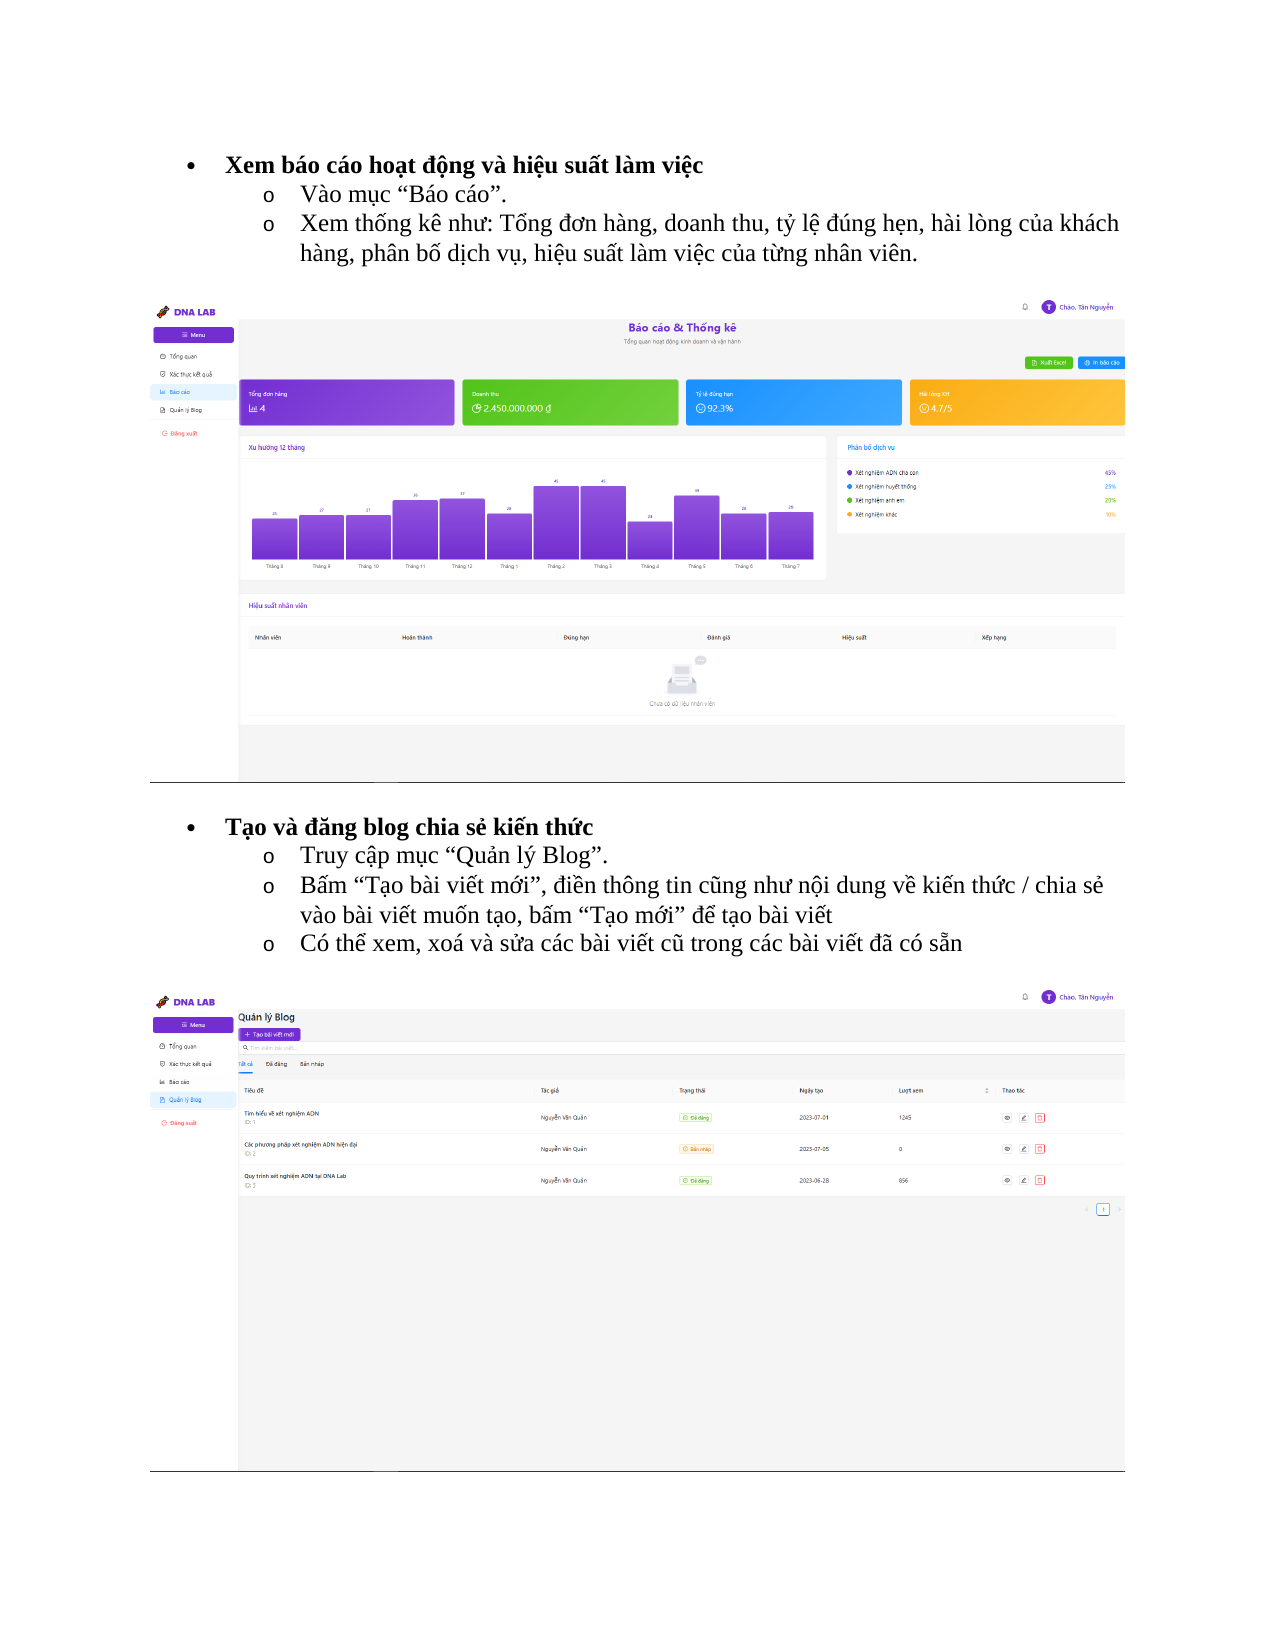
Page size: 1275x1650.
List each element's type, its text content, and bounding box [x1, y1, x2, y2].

list Truy cập mục “Quản lý Blog”. [262, 841, 1125, 870]
picture [150, 987, 1125, 1472]
list Xem thống kê như: Tổng đơn hàng, doanh thu, tỷ lệ đúng hẹn, hài lòng của khách hàng, phân bố dịch vụ, hiệu suất làm việc của từng nhân viên. [262, 208, 1125, 267]
list Tạo và đăng blog chia sẻ kiến thức [187, 812, 1125, 841]
list Bấm “Tạo bài viết mới”, điền thông tin cũng như nội dung về kiến thức / chia sẻ vào bài viết muốn tạo, bấm “Tạo mới” để tạo bài viết [262, 870, 1125, 928]
list Có thể xem, xoá và sửa các bài viết cũ trong các bài viết đã có sẵn [262, 928, 1125, 958]
list Vào mục “Báo cáo”. [262, 179, 1125, 208]
picture [150, 295, 1125, 783]
list Xem báo cáo hoạt động và hiệu suất làm việc [187, 150, 1125, 179]
